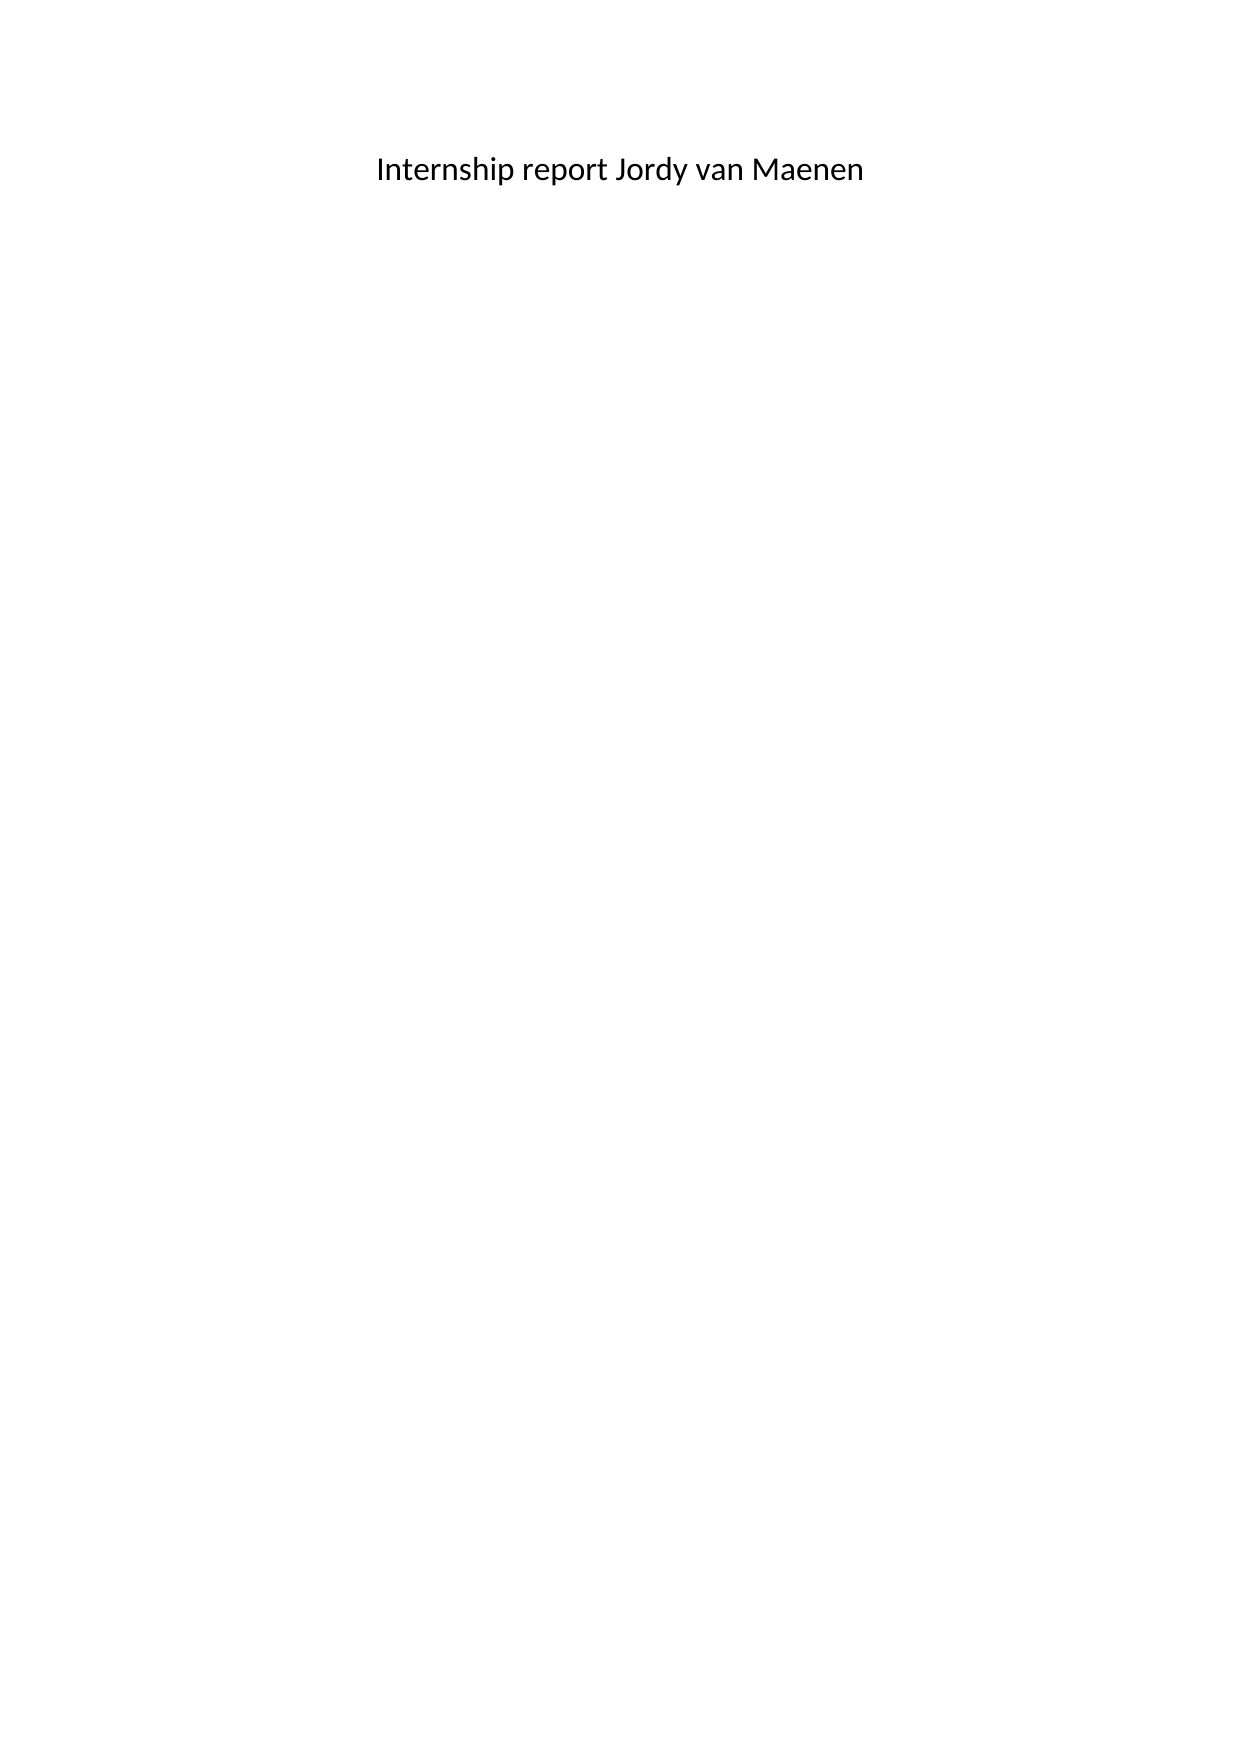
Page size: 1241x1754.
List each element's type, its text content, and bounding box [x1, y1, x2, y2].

text Internship report Jordy van Maenen [148, 148, 1093, 188]
